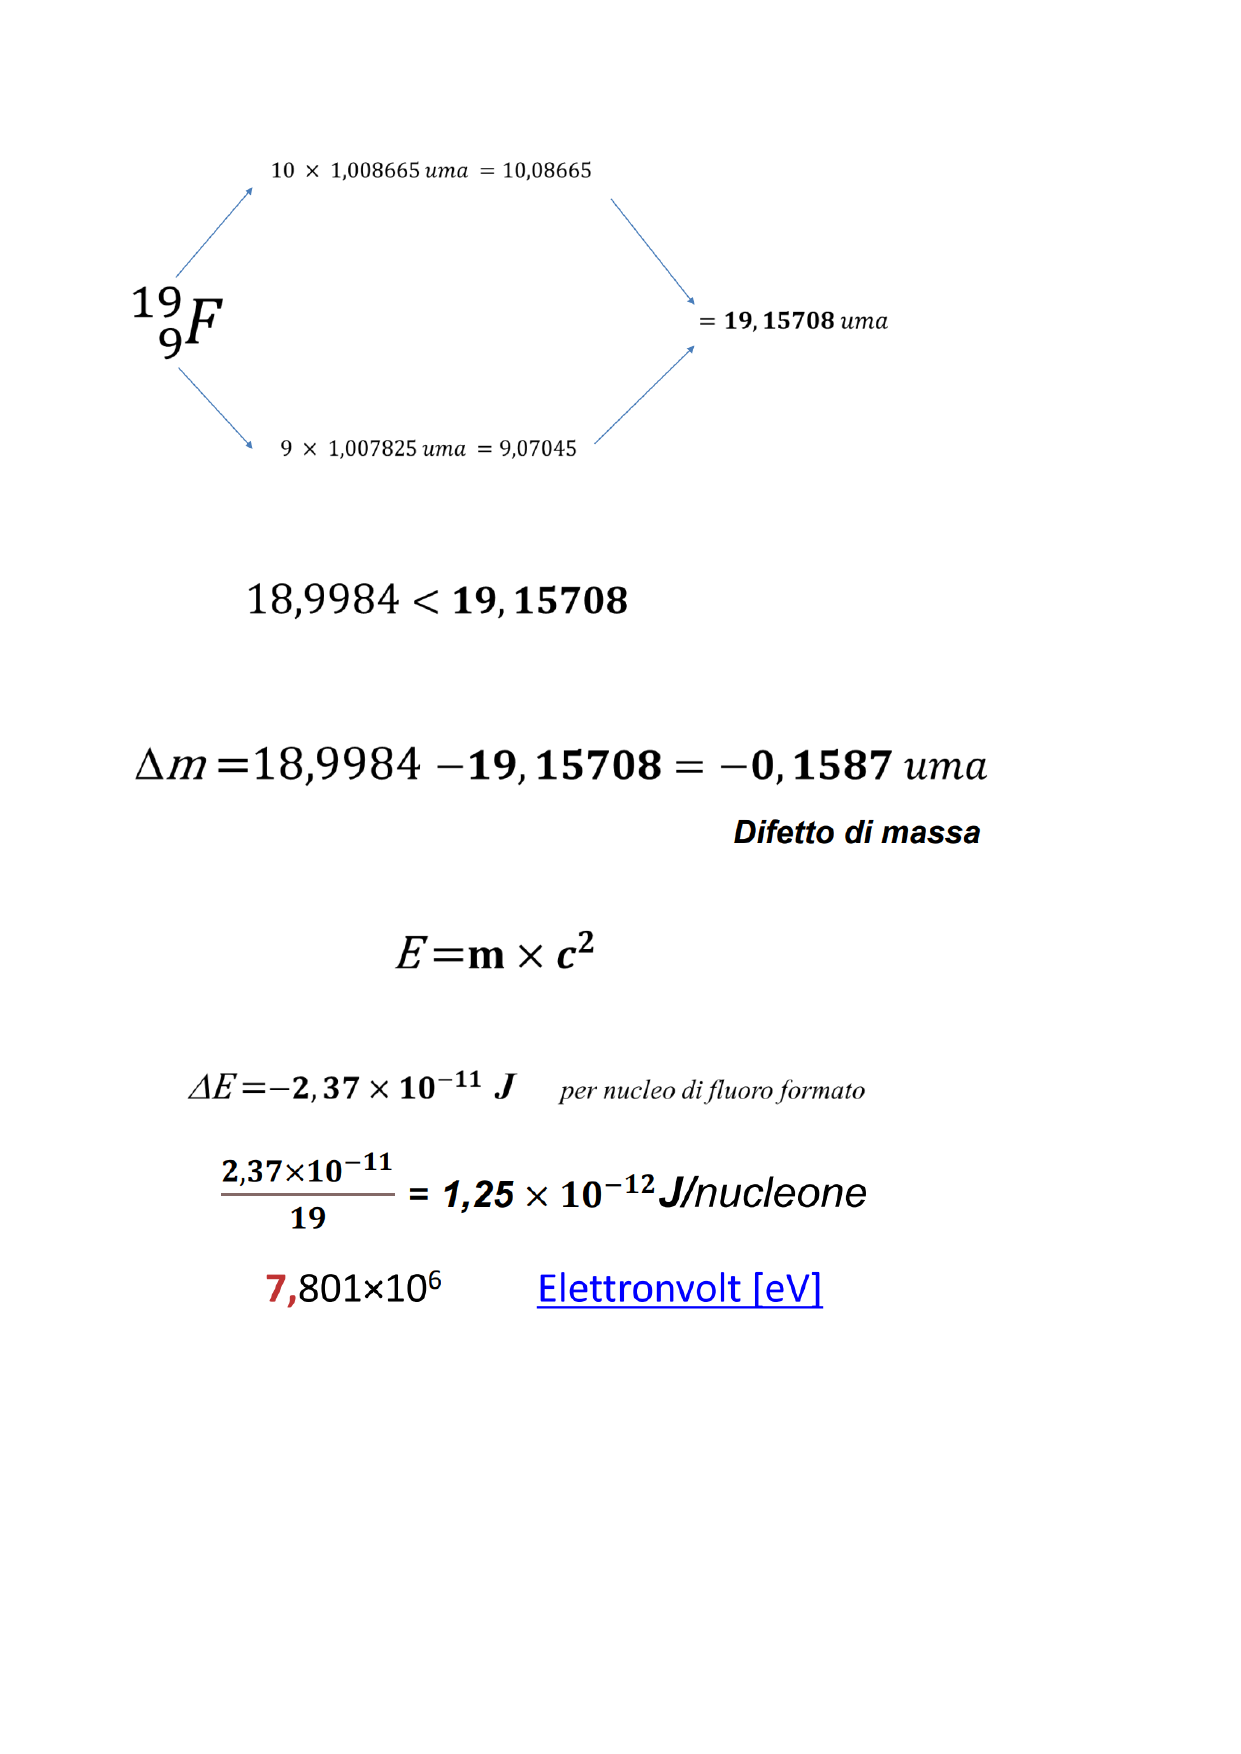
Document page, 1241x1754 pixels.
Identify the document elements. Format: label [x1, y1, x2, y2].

picture [118, 147, 890, 631]
picture [118, 721, 990, 1331]
